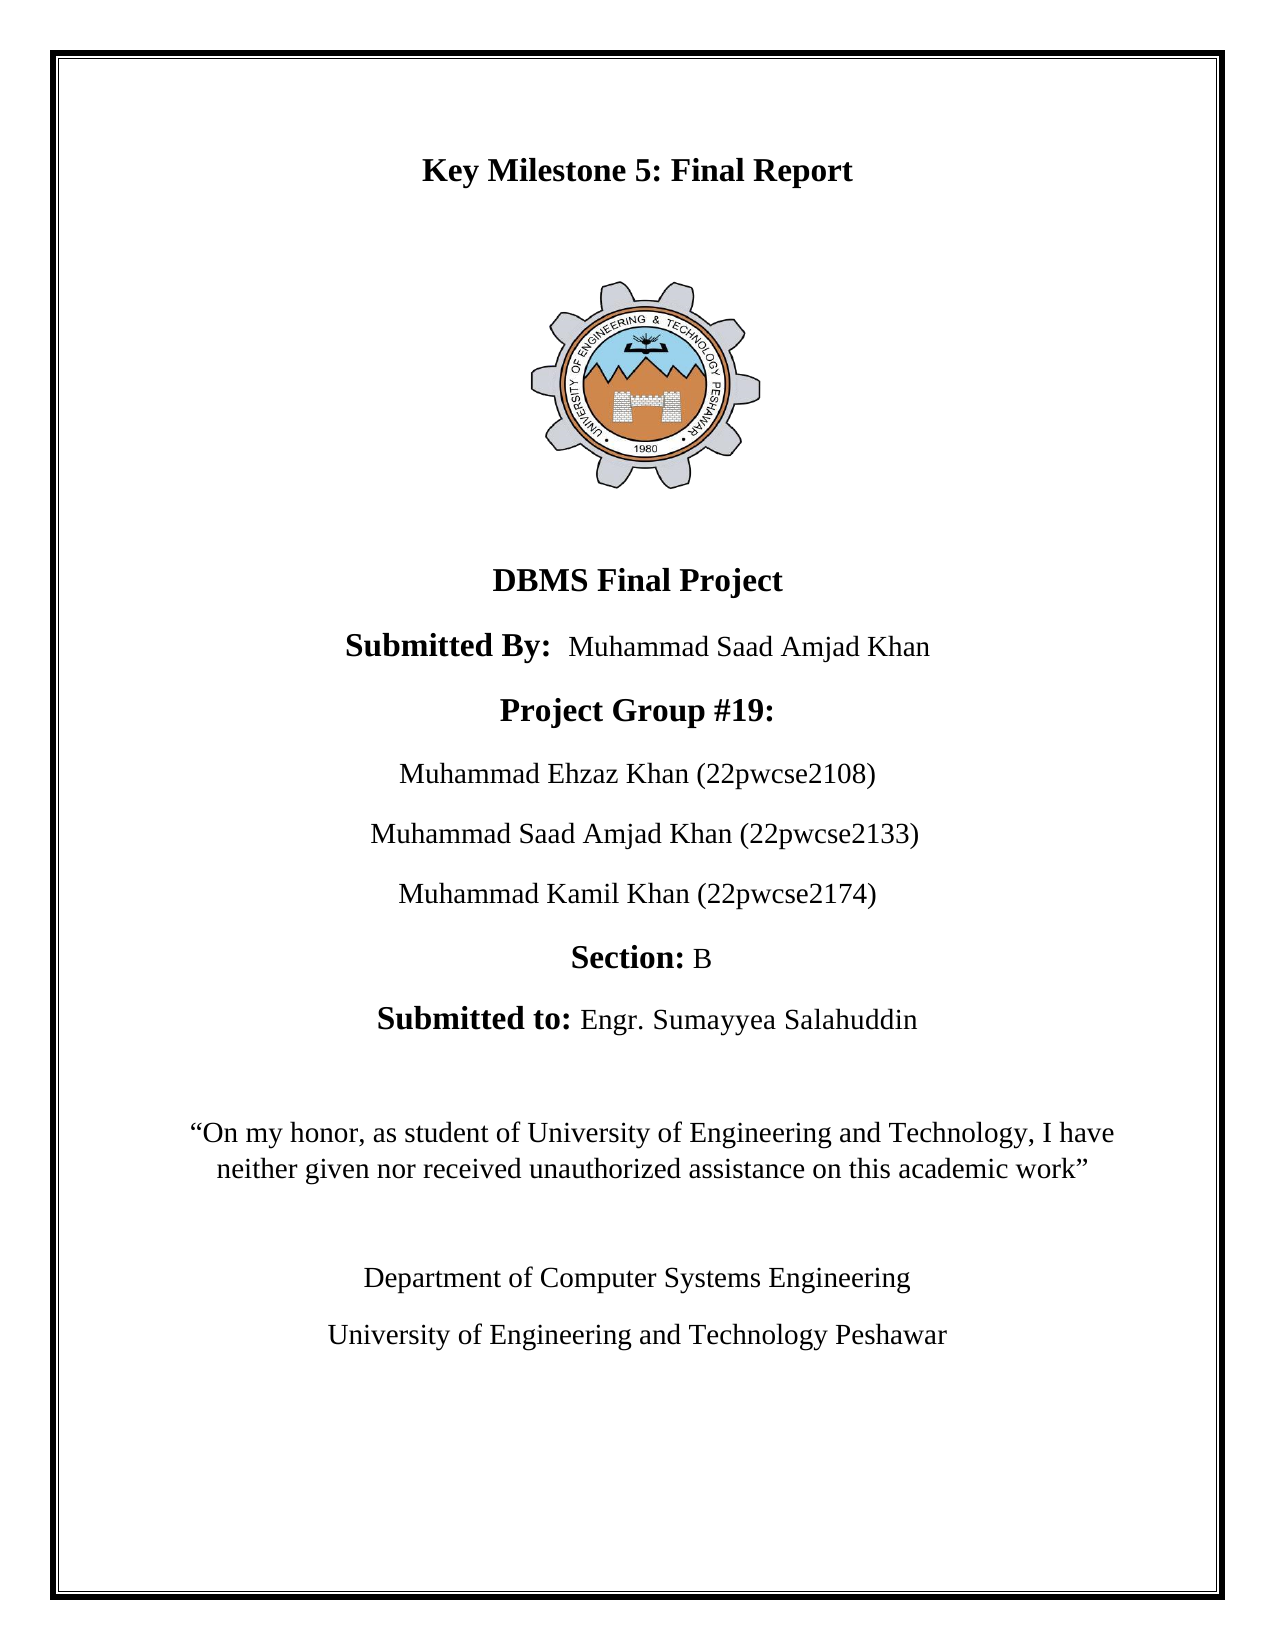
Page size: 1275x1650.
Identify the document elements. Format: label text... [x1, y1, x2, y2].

text Project Group #19: [148, 691, 1126, 729]
text Submitted By: Muhammad Saad Amjad Khan [148, 625, 1126, 663]
text University of Engineering and Technology Peshawar [148, 1317, 1126, 1350]
text DBMS Final Project [148, 560, 1126, 598]
picture [526, 277, 768, 493]
text Muhammad Kamil Khan (22pwcse2174) [148, 877, 1126, 910]
text Muhammad Ehzaz Khan (22pwcse2108) [148, 756, 1126, 789]
text Muhammad Saad Amjad Khan (22pwcse2133) [148, 816, 1126, 850]
text Submitted to: Engr. Sumayyea Salahuddin [148, 998, 1147, 1037]
text Key Milestone 5: Final Report [148, 150, 1126, 188]
text “On my honor, as student of University of Engineering and Technology, I have neither given nor received unauthorized assistance on this academic work” [148, 1115, 1156, 1185]
text Department of Computer Systems Engineering [148, 1260, 1125, 1294]
text Section: B [148, 937, 1134, 975]
